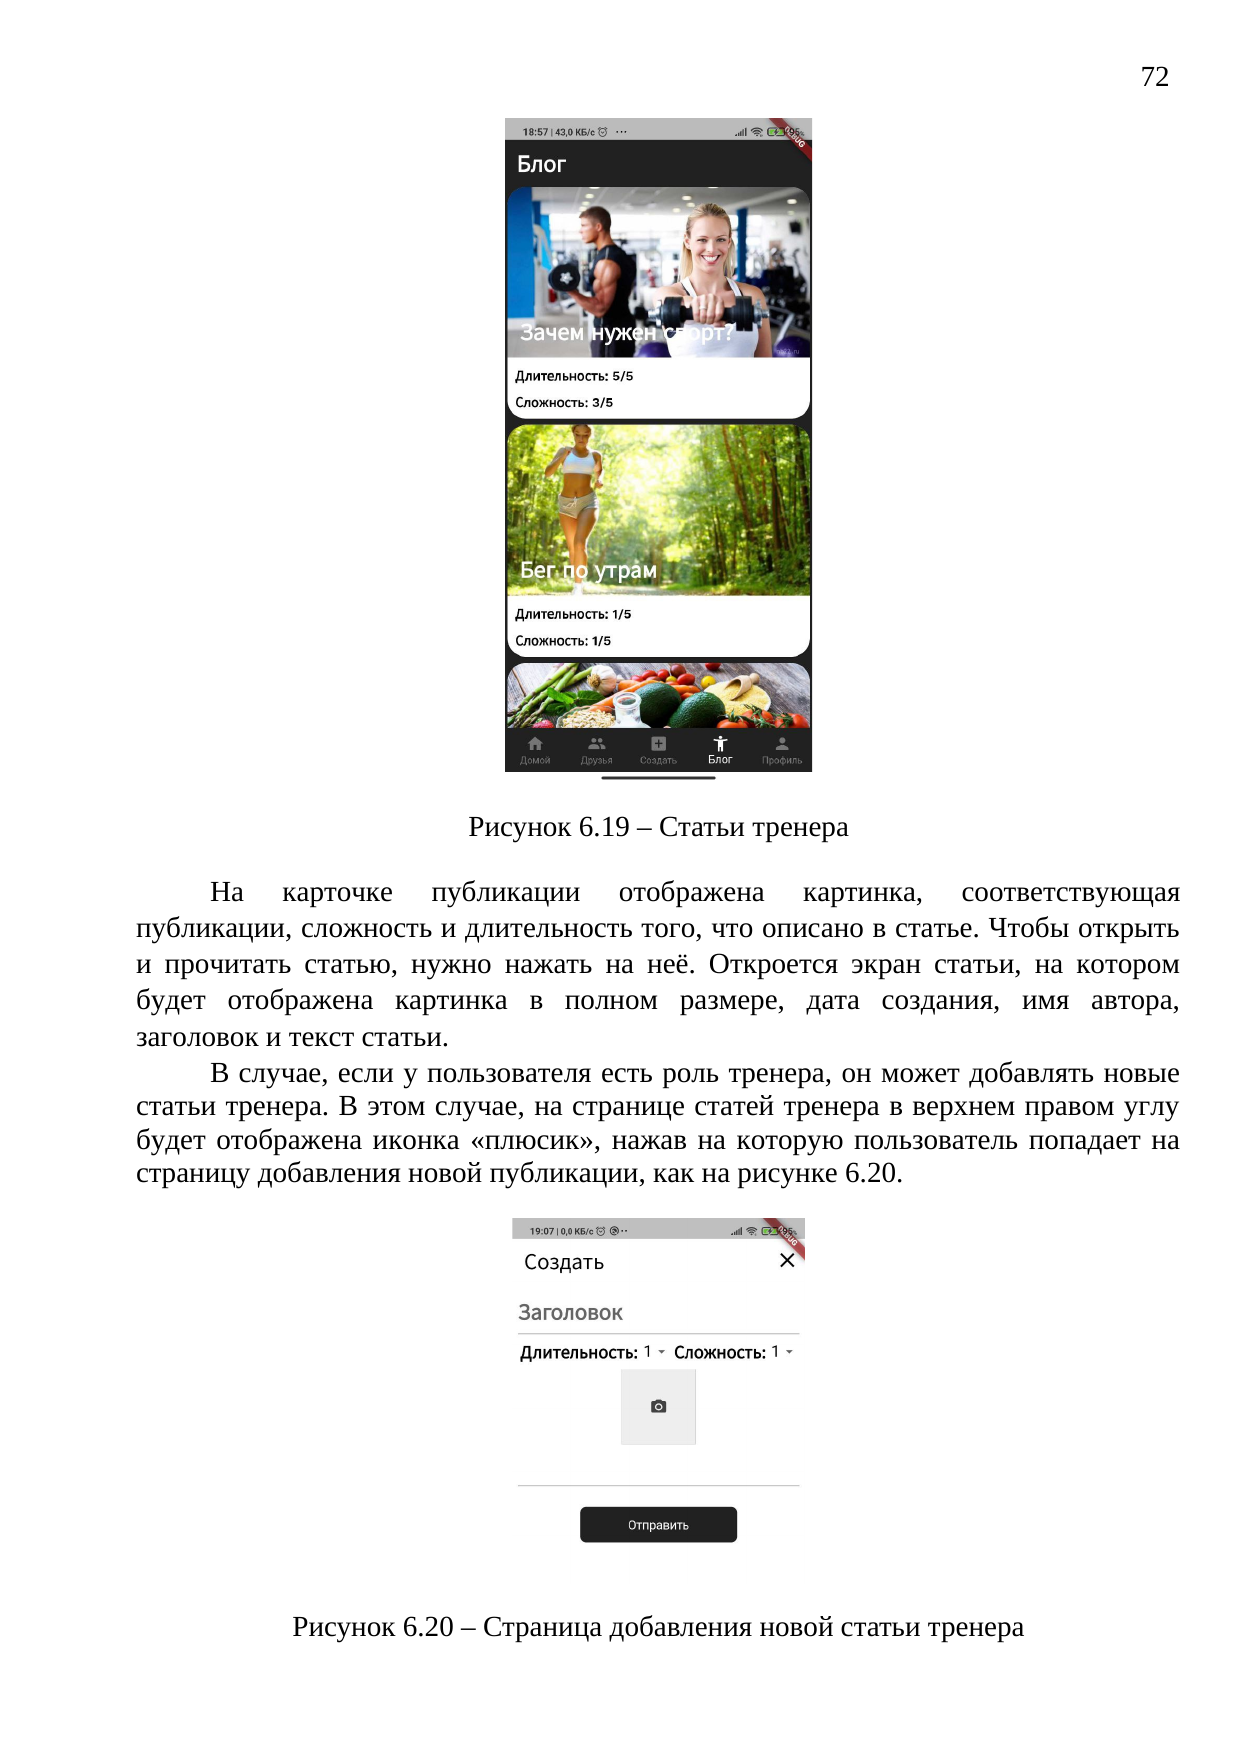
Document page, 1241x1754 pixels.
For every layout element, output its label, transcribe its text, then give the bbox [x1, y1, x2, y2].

title Рисунок 6.20 – Страница добавления новой статьи тренера [136, 1609, 1181, 1642]
picture [512, 1218, 805, 1584]
title Рисунок 6.19 – Статьи тренера [136, 809, 1181, 842]
text В случае, если у пользователя есть роль тренера, он может добавлять новые статьи тренера. В этом случае, на странице статей тренера в верхнем правом углу будет отображена иконка «плюсик», нажав на которую пользователь попадает на страницу добавления новой публикации, как на рисунке 6.20. [136, 1055, 1181, 1189]
picture [505, 118, 813, 784]
text На карточке публикации отображена картинка, соответствующая публикации, сложность и длительность того, что описано в статье. Чтобы открыть и прочитать статью, нужно нажать на неё. Откроется экран статьи, на котором будет отображена картинка в полном размере, дата создания, имя автора, заголовок и текст статьи. [136, 874, 1181, 1052]
